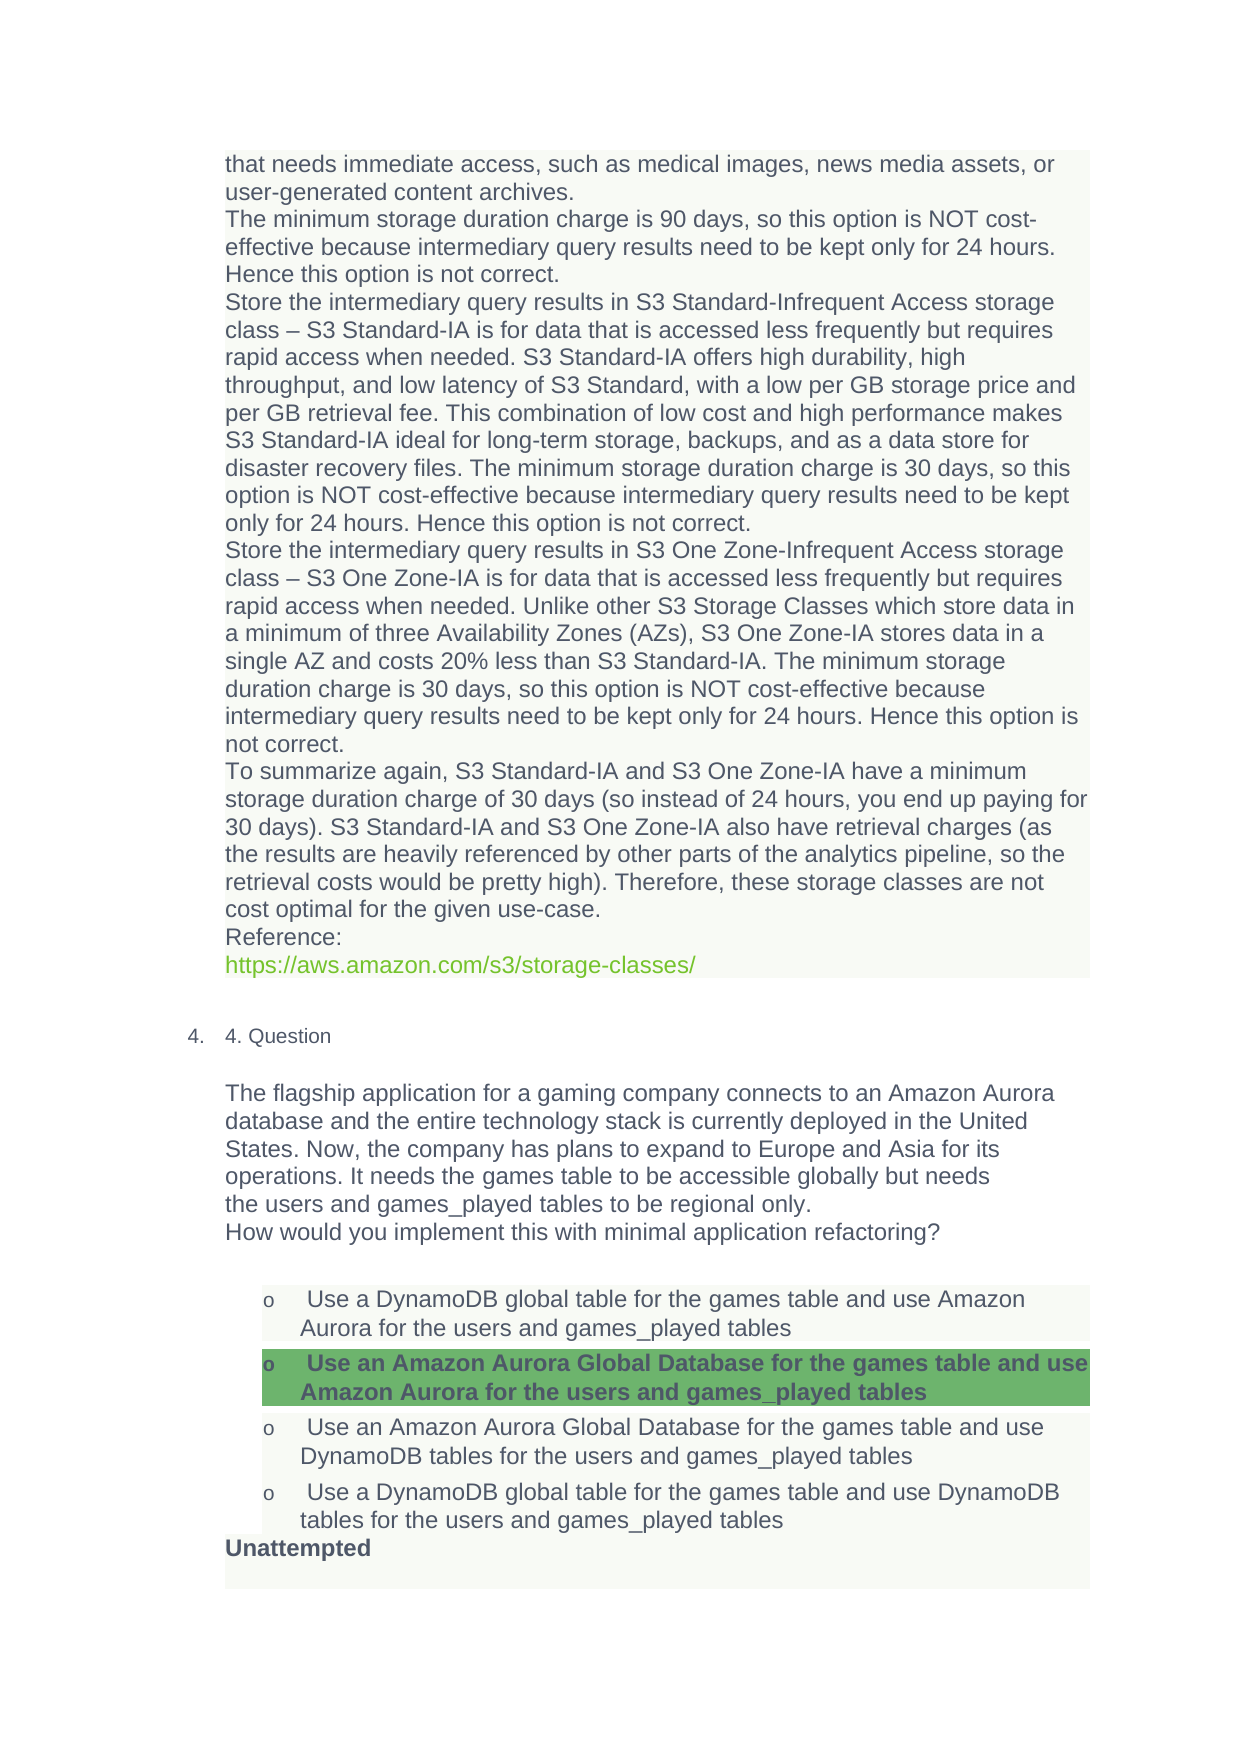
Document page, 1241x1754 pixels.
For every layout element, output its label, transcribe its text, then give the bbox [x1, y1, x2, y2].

list Use a DynamoDB global table for the games table and use Amazon Aurora for the users and games_played tables [262, 1285, 1090, 1341]
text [225, 150, 1090, 978]
text Unattempted [225, 1534, 1090, 1589]
list 4. Question [187, 1018, 1090, 1048]
list Use an Amazon Aurora Global Database for the games table and use DynamoDB tables for the users and games_played tables [262, 1413, 1090, 1470]
text The flagship application for a gaming company connects to an Amazon Aurora database and the entire technology stack is currently deployed in the United States. Now, the company has plans to expand to Europe and Asia for its operations. It needs the games table to be accessible globally but needs the users and games_played tables to be regional only. How would you implement this with minimal application refactoring? [225, 1079, 1090, 1245]
list Use an Amazon Aurora Global Database for the games table and use Amazon Aurora for the users and games_played tables [262, 1349, 1090, 1406]
list Use a DynamoDB global table for the games table and use DynamoDB tables for the users and games_played tables [262, 1477, 1090, 1534]
